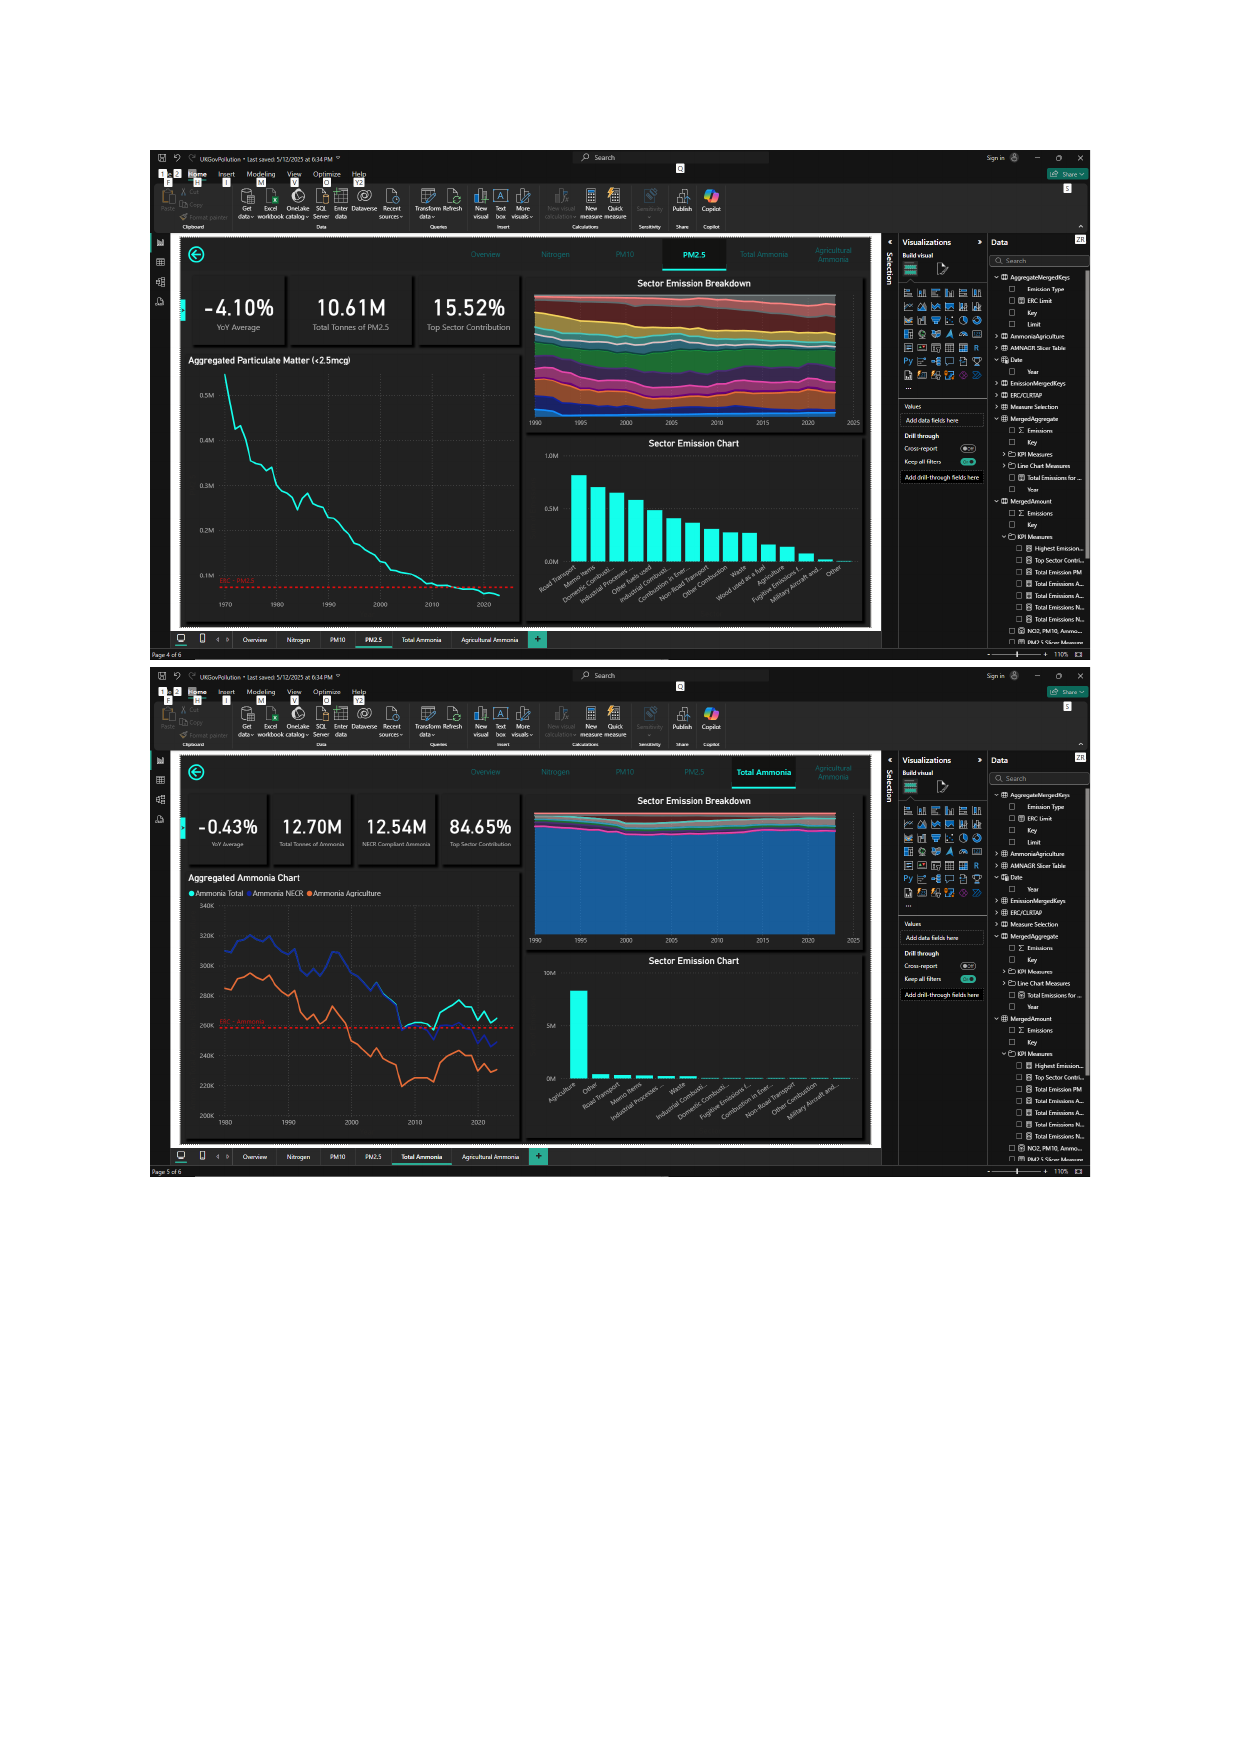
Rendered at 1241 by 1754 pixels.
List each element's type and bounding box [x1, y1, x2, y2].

picture [150, 667, 1091, 1177]
picture [150, 150, 1091, 660]
